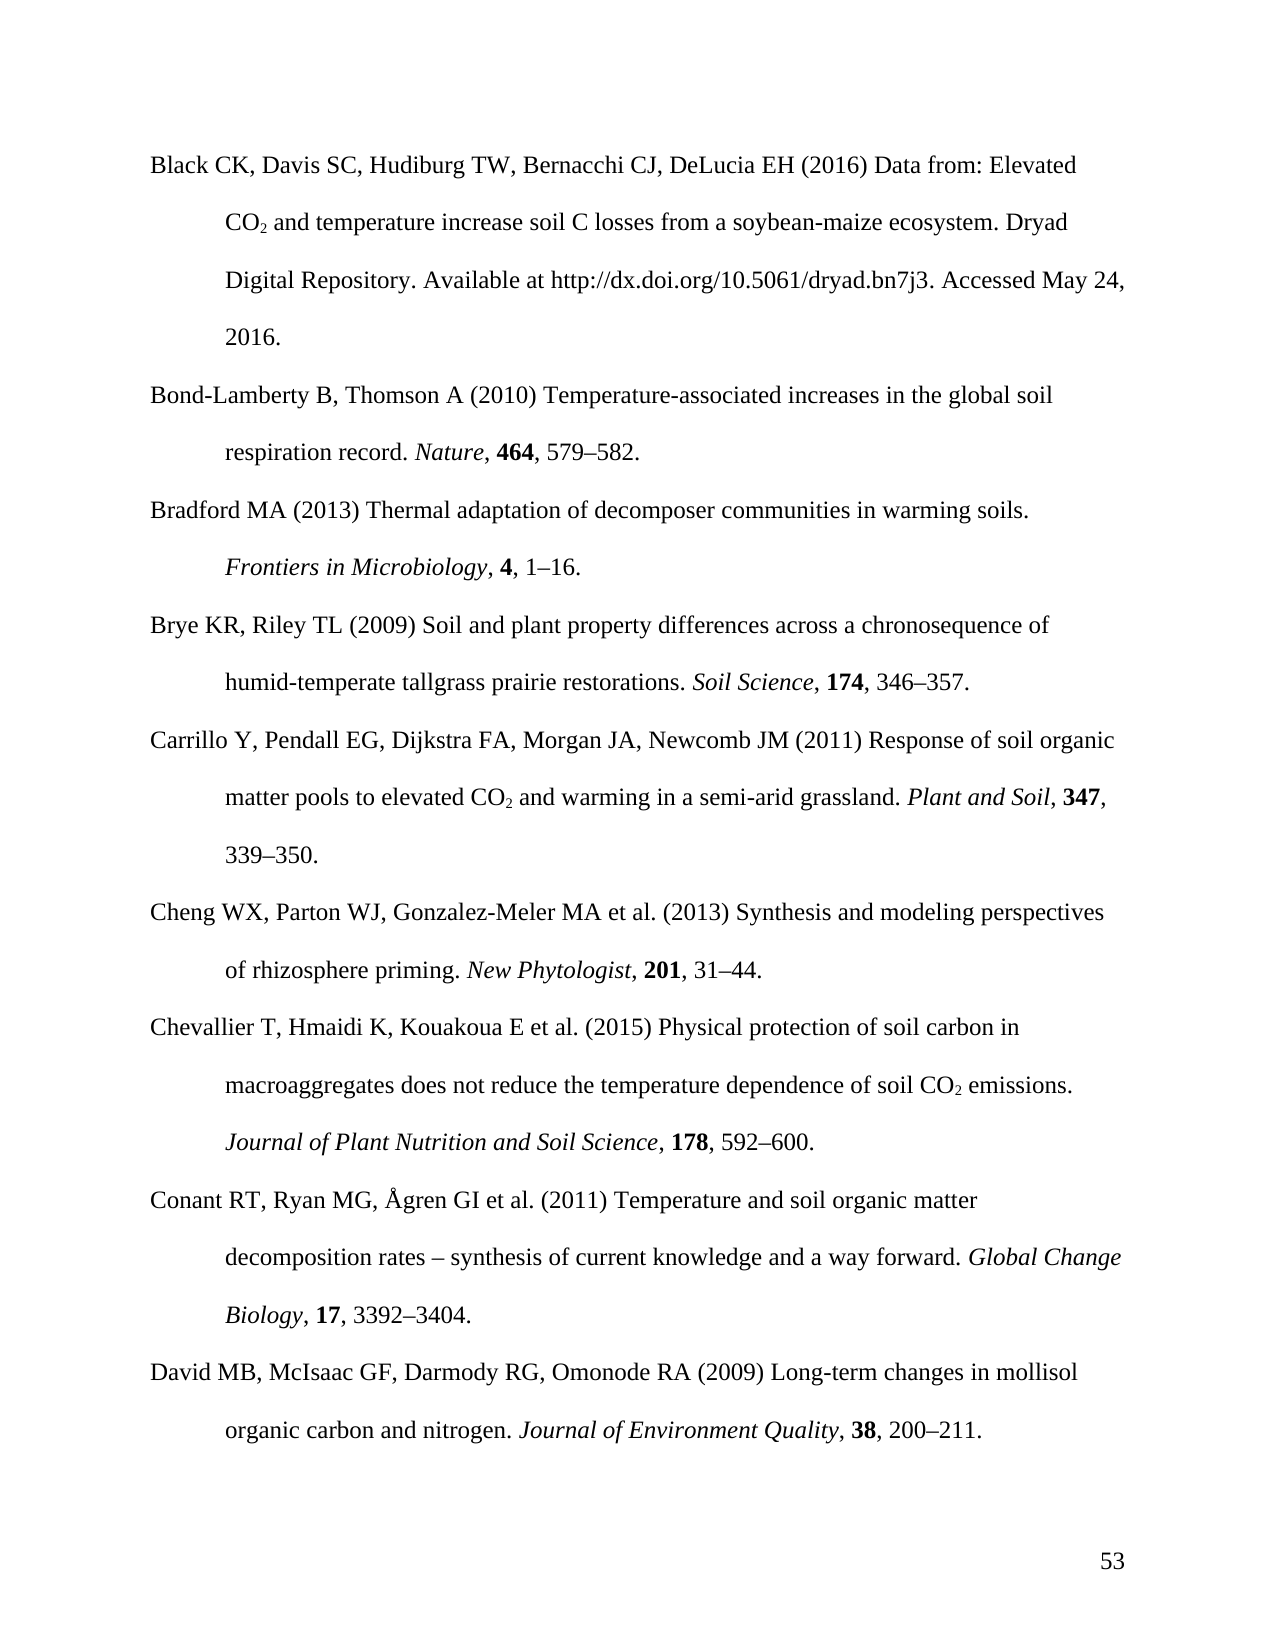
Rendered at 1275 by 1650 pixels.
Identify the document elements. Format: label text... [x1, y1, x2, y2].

text Conant RT, Ryan MG, Ågren GI et al. (2011) Temperature and soil organic matter decomposition rates – synthesis of current knowledge and a way forward. Global Change Biology, 17, 3392–3404. [150, 1185, 1125, 1329]
text Black CK, Davis SC, Hudiburg TW, Bernacchi CJ, DeLucia EH (2016) Data from: Elevated CO2 and temperature increase soil C losses from a soybean-maize ecosystem. Dryad Digital Repository. Available at http://dx.doi.org/10.5061/dryad.bn7j3. Accessed May 24, 2016. [150, 150, 1125, 351]
text Bradford MA (2013) Thermal adaptation of decomposer communities in warming soils. Frontiers in Microbiology, 4, 1–16. [150, 495, 1125, 581]
text Chevallier T, Hmaidi K, Kouakoua E et al. (2015) Physical protection of soil carbon in macroaggregates does not reduce the temperature dependence of soil CO2 emissions. Journal of Plant Nutrition and Soil Science, 178, 592–600. [150, 1012, 1125, 1156]
text David MB, McIsaac GF, Darmody RG, Omonode RA (2009) Long-term changes in mollisol organic carbon and nitrogen. Journal of Environment Quality, 38, 200–211. [150, 1357, 1125, 1444]
text Brye KR, Riley TL (2009) Soil and plant property differences across a chronosequence of humid-temperate tallgrass prairie restorations. Soil Science, 174, 346–357. [150, 610, 1125, 696]
text Bond-Lamberty B, Thomson A (2010) Temperature-associated increases in the global soil respiration record. Nature, 464, 579–582. [150, 380, 1125, 466]
text Carrillo Y, Pendall EG, Dijkstra FA, Morgan JA, Newcomb JM (2011) Response of soil organic matter pools to elevated CO2 and warming in a semi-arid grassland. Plant and Soil, 347, 339–350. [150, 725, 1125, 869]
text Cheng WX, Parton WJ, Gonzalez-Meler MA et al. (2013) Synthesis and modeling perspectives of rhizosphere priming. New Phytologist, 201, 31–44. [150, 897, 1125, 984]
